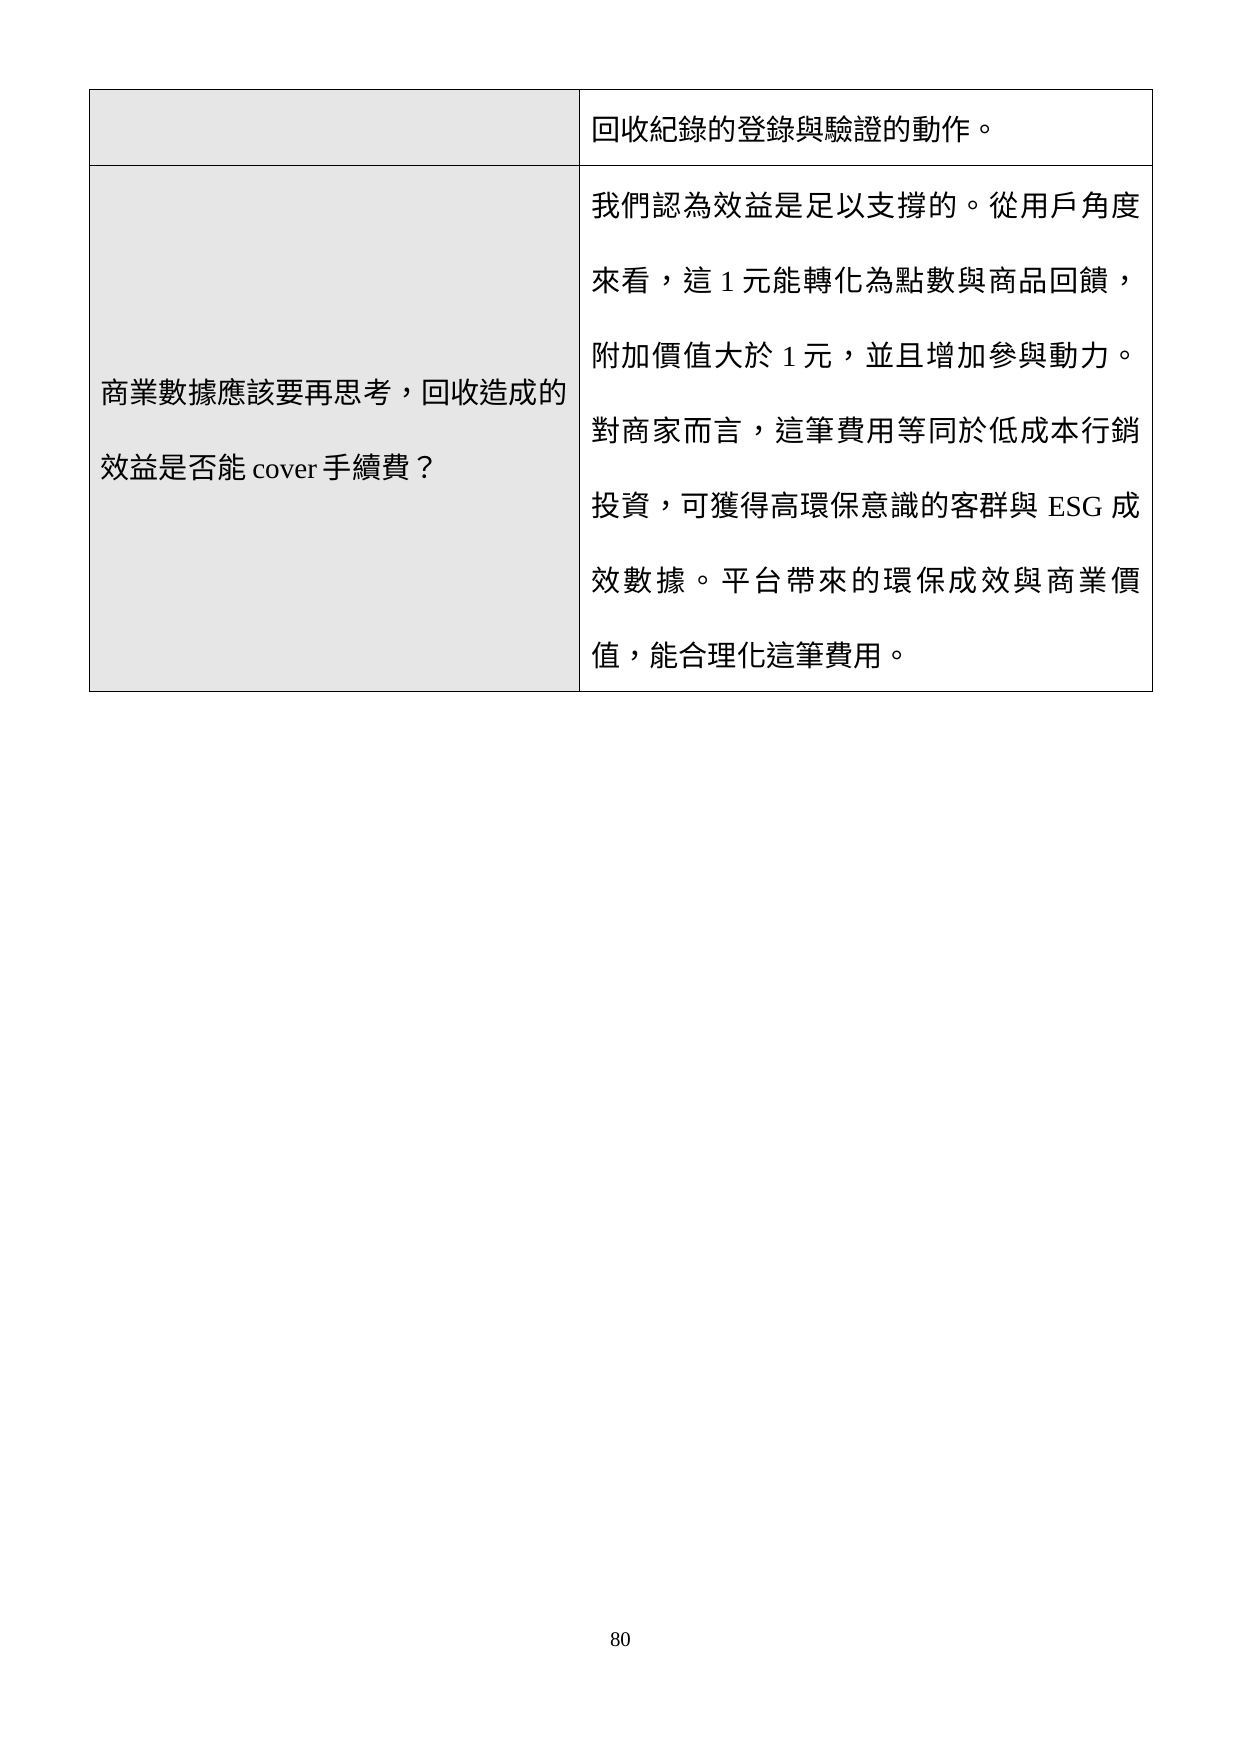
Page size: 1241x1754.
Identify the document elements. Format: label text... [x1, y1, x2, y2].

table_cell 我們認為效益是足以支撐的。從用戶角度來看，這1元能轉化為點數與商品回饋，附加價值大於1元，並且增加參與動力。對商家而言，這筆費用等同於低成本行銷投資，可獲得高環保意識的客群與 ESG 成效數據。平台帶來的環保成效與商業價值，能合理化這筆費用。 [580, 166, 1152, 691]
table_cell 商業數據應該要再思考，回收造成的效益是否能cover手續費？ [90, 166, 579, 691]
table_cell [580, 90, 1152, 165]
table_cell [90, 90, 579, 165]
